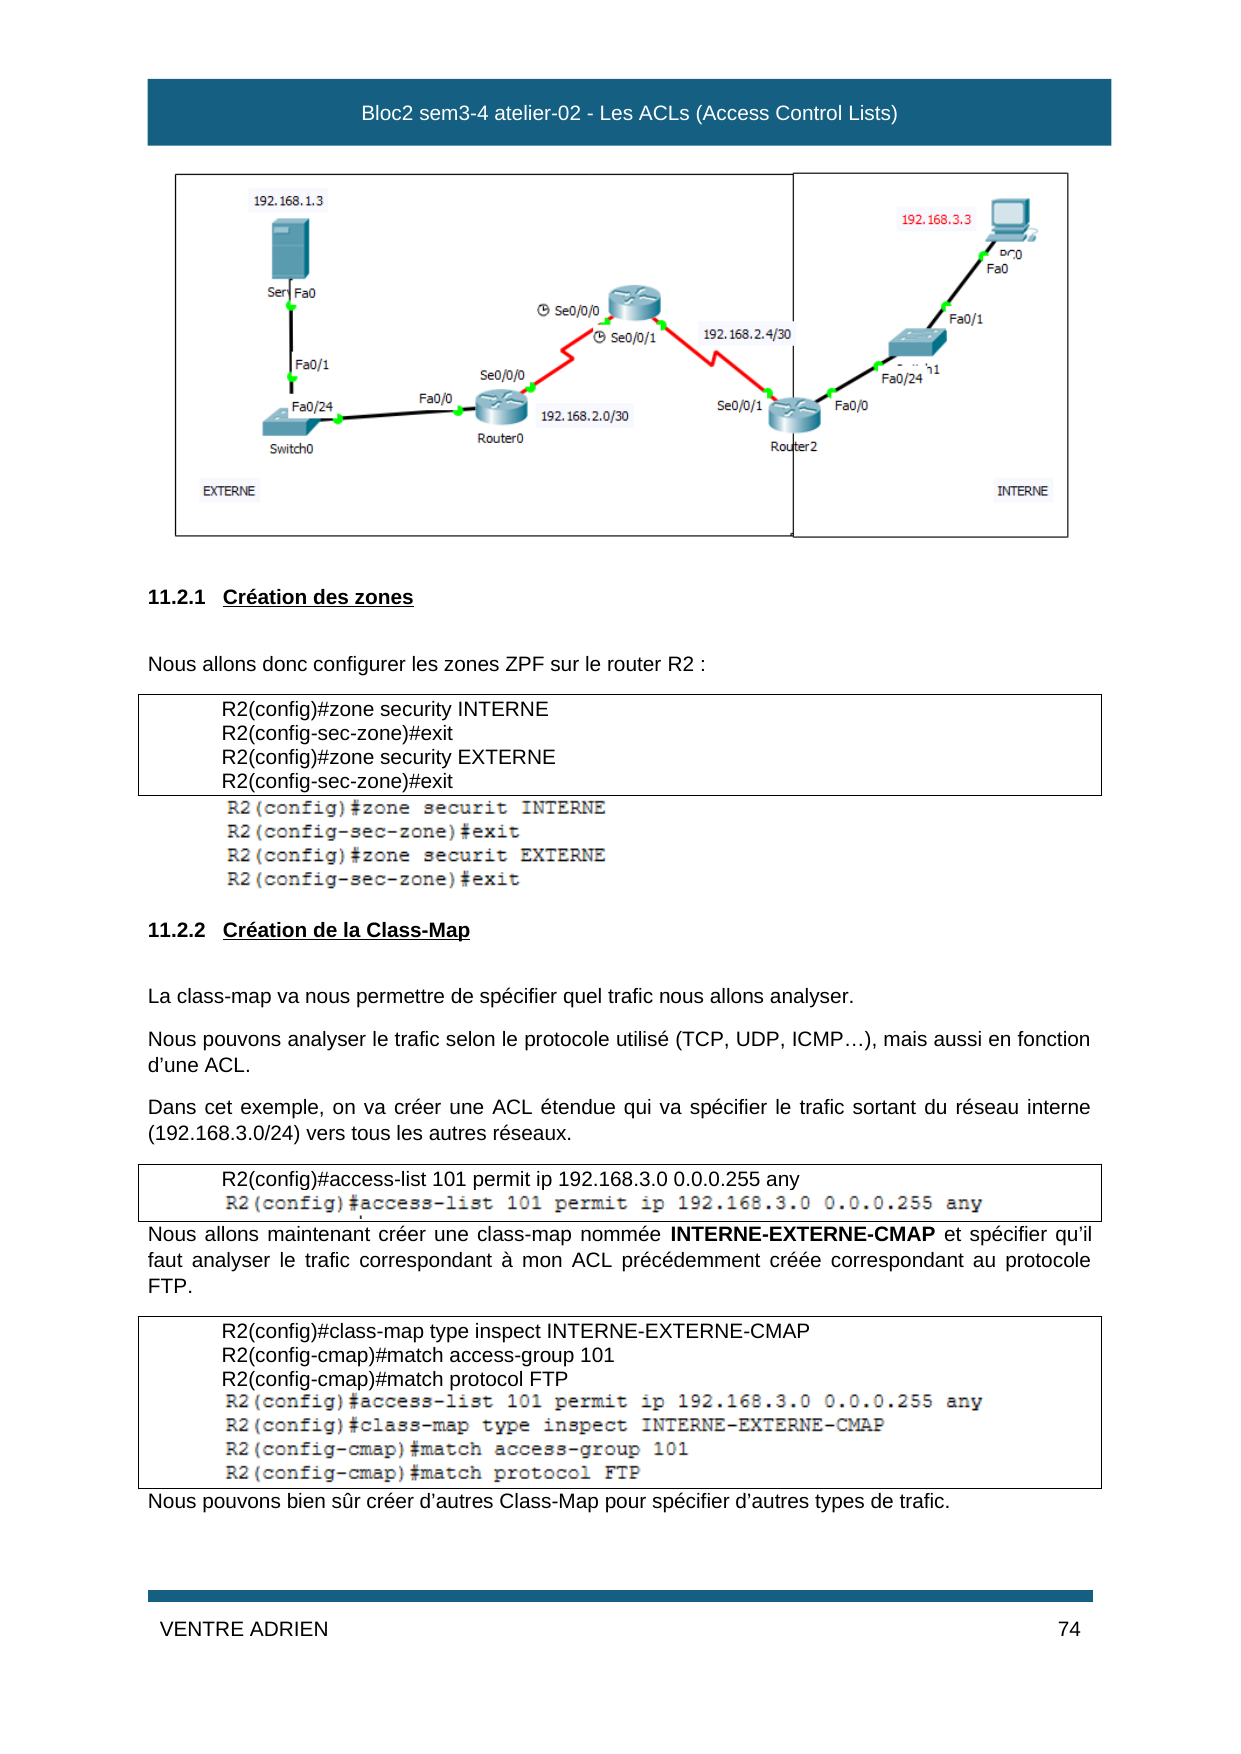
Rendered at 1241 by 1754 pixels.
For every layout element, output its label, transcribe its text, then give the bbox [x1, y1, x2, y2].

text R2(config)#zone security EXTERNE [148, 745, 1093, 766]
text R2(config-sec-zone)#exit [148, 721, 1093, 745]
text Nous pouvons analyser le trafic selon le protocole utilisé (TCP, UDP, ICMP…), mais aussi en fonction d’une ACL. [148, 1027, 1093, 1077]
text La class-map va nous permettre de spécifier quel trafic nous allons analyser. [148, 984, 1093, 1008]
text R2(config)#zone security INTERNE [139, 695, 1101, 721]
text R2(config)#class-map type inspect INTERNE-EXTERNE-CMAP [139, 1317, 1101, 1343]
text Nous pouvons bien sûr créer d’autres Class-Map pour spécifier d’autres types de trafic. [148, 1489, 1093, 1513]
picture [221, 1391, 995, 1487]
picture [221, 796, 624, 890]
subtitle Création de la Class-Map [148, 918, 1093, 942]
text Dans cet exemple, on va créer une ACL étendue qui va spécifier le trafic sortant du réseau interne (192.168.3.0/24) vers tous les autres réseaux. [148, 1095, 1093, 1145]
text Nous allons maintenant créer une class-map nommée INTERNE-EXTERNE-CMAP et spécifier qu’il faut analyser le trafic correspondant à mon ACL précédemment créée correspondant au protocole FTP. [148, 1222, 1093, 1297]
picture [221, 1190, 988, 1219]
subtitle Création des zones [148, 585, 1093, 609]
text R2(config-sec-zone)#exit [139, 766, 1101, 795]
text Nous allons donc configurer les zones ZPF sur le router R2 : [148, 651, 1093, 675]
picture [147, 147, 1093, 567]
text R2(config-cmap)#match protocol FTP [148, 1367, 1093, 1391]
text R2(config-cmap)#match access-group 101 [148, 1343, 1093, 1367]
text R2(config)#access-list 101 permit ip 192.168.3.0 0.0.0.255 any [139, 1165, 1101, 1191]
